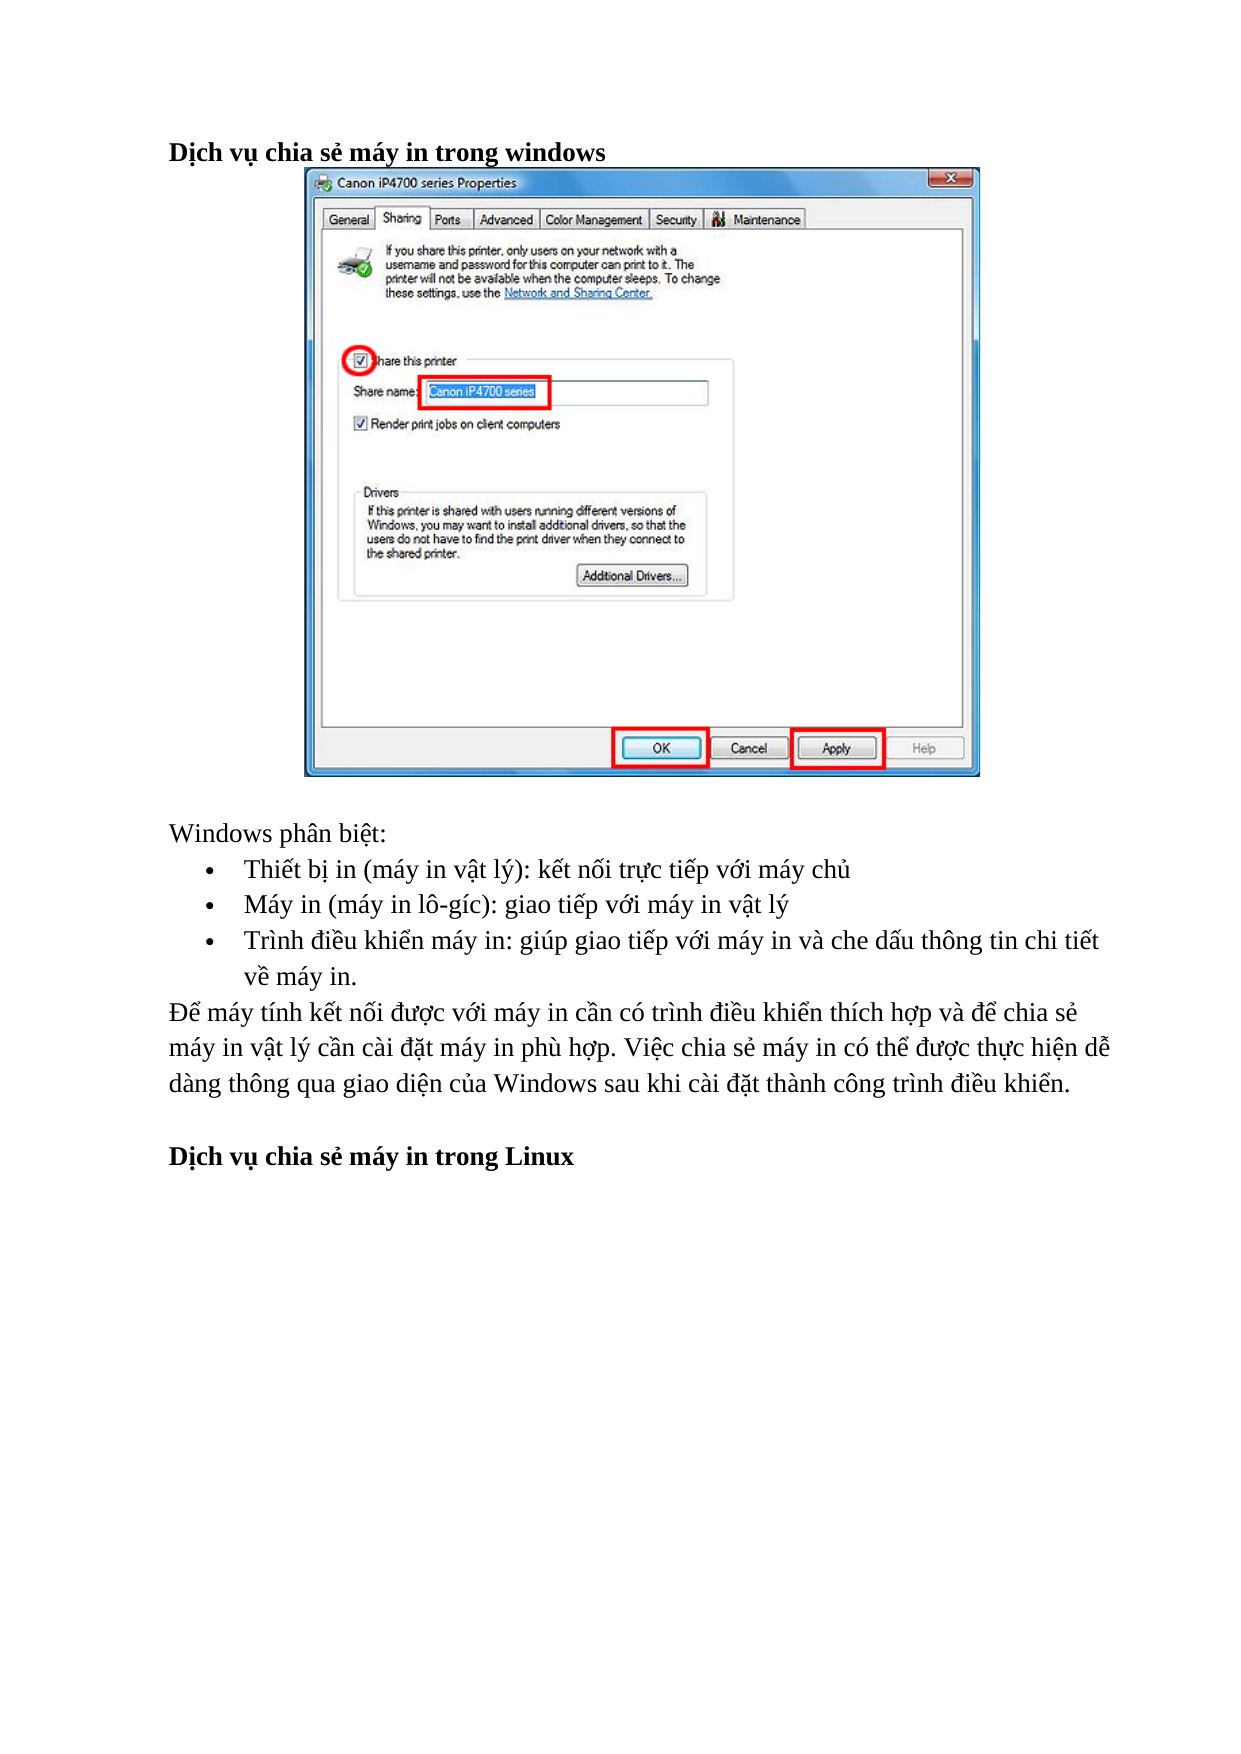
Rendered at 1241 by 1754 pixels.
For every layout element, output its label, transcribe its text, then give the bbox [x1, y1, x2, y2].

subtitle Dịch vụ chia sẻ máy in trong windows [169, 136, 1116, 167]
text Windows phân biệt: [169, 817, 1116, 848]
list Thiết bị in (máy in vật lý): kết nối trực tiếp với máy chủ [206, 853, 1116, 884]
picture [304, 167, 981, 777]
list Máy in (máy in lô-gíc): giao tiếp với máy in vật lý [206, 888, 1116, 919]
text Để máy tính kết nối được với máy in cần có trình điều khiển thích hợp và để chia sẻ máy in vật lý cần cài đặt máy in phù hợp. Việc chia sẻ máy in có thể được thực hiện dễ dàng thông qua giao diện của Windows sau khi cài đặt thành công trình điều khiển. [169, 996, 1116, 1098]
list Trình điều khiển máy in: giúp giao tiếp với máy in và che dấu thông tin chi tiết về máy in. [206, 924, 1116, 991]
subtitle Dịch vụ chia sẻ máy in trong Linux [169, 1140, 1116, 1171]
